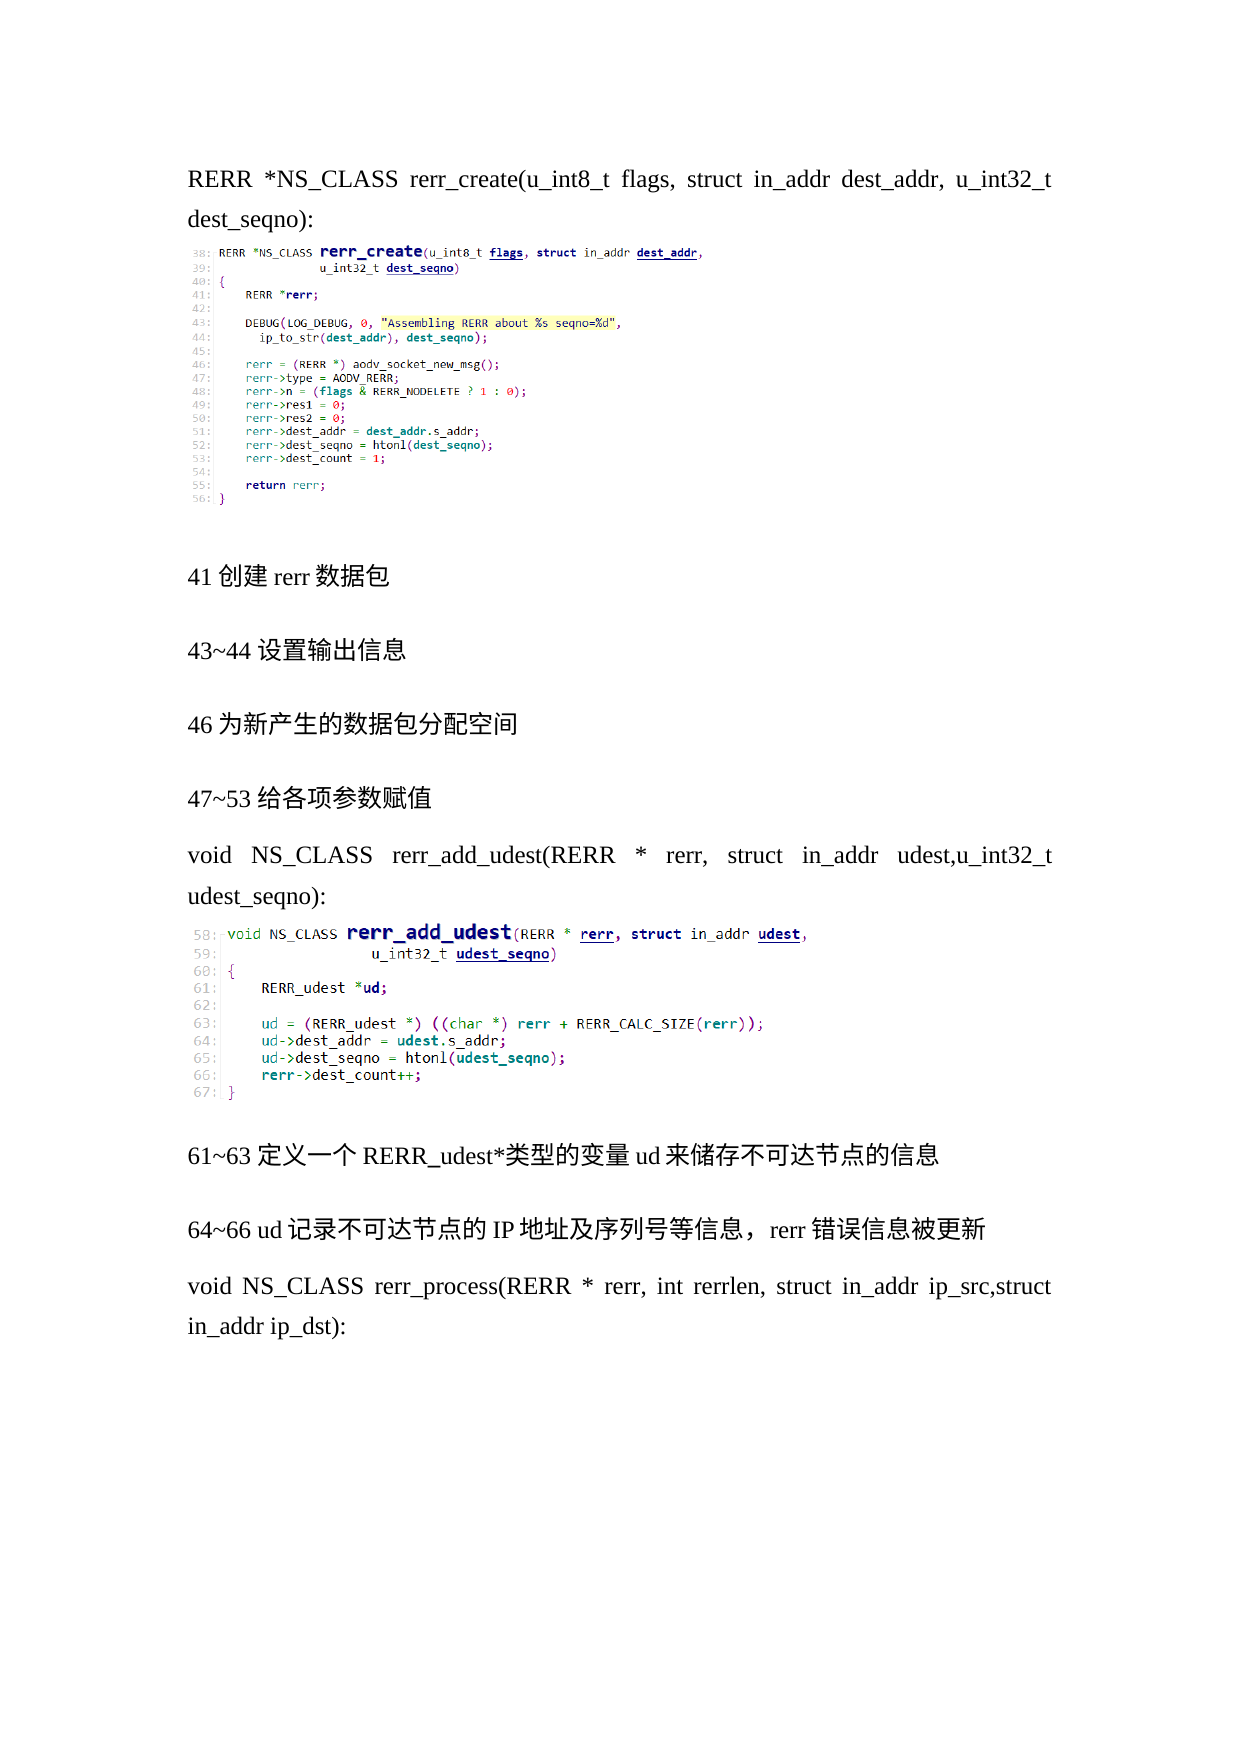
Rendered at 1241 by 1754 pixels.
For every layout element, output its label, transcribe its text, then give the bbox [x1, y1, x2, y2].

text RERR *NS_CLASS rerr_create(u_int8_t flags, struct in_addr dest_addr, u_int32_t dest_seqno): [187, 162, 1053, 235]
text 41 创建rerr数据包 [187, 542, 1053, 607]
text 61~63 定义一个RERR_udest*类型的变量ud来储存不可达节点的信息 [187, 1121, 1053, 1186]
text void NS_CLASS rerr_add_udest(RERR * rerr, struct in_addr udest,u_int32_t udest_seqno): [187, 838, 1053, 911]
text 46 为新产生的数据包分配空间 [187, 690, 1053, 755]
text void NS_CLASS rerr_process(RERR * rerr, int rerrlen, struct in_addr ip_src,struct in_addr ip_dst): [187, 1269, 1053, 1342]
picture [187, 918, 827, 1104]
picture [187, 242, 717, 508]
text 47~53 给各项参数赋值 [187, 764, 1053, 829]
text 43~44 设置输出信息 [187, 616, 1053, 681]
text 64~66 ud记录不可达节点的IP地址及序列号等信息，rerr错误信息被更新 [187, 1195, 1053, 1260]
